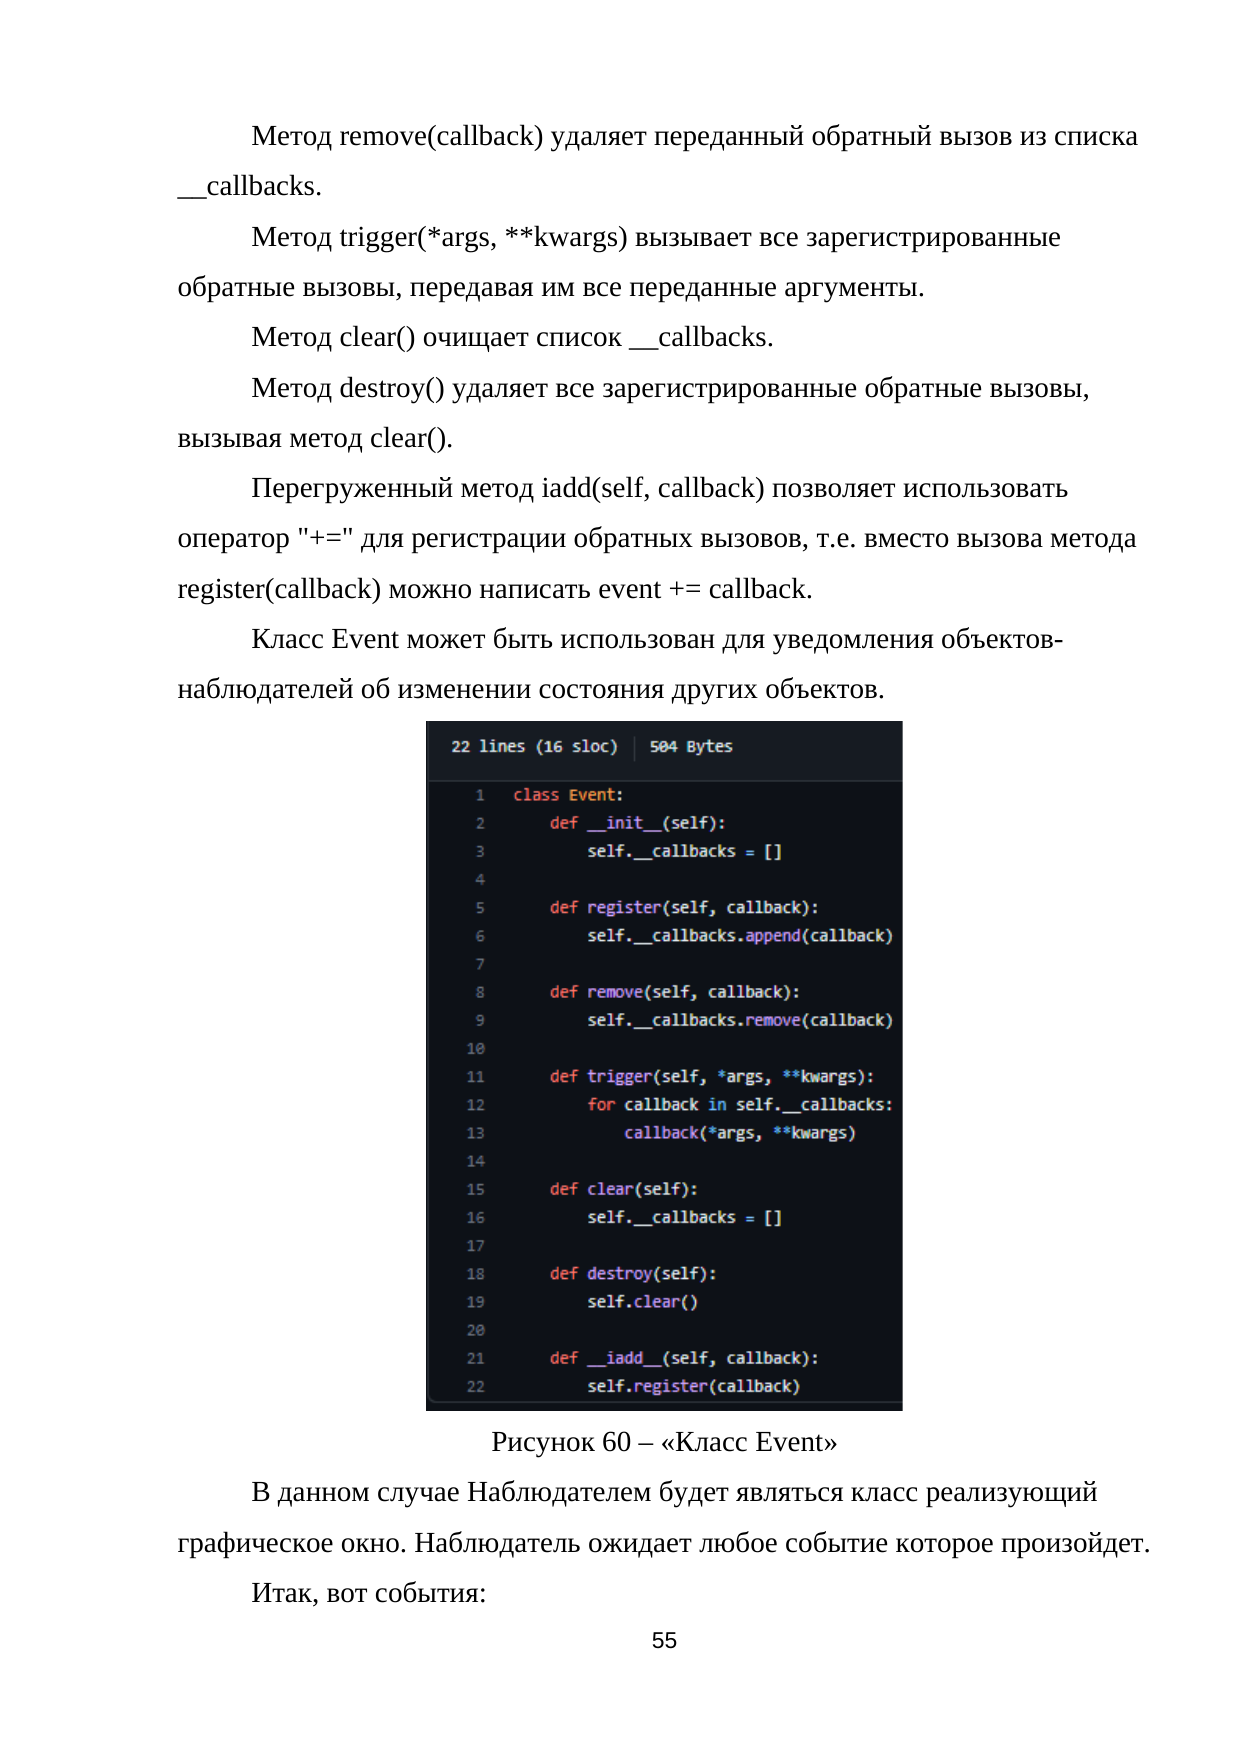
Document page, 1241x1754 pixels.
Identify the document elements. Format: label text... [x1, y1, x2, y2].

text Рисунок 60 – «Класс Event» [177, 1424, 1152, 1458]
text Класс Event может быть использован для уведомления объектов-наблюдателей об изменении состояния других объектов. [177, 621, 1152, 705]
text В данном случае Наблюдателем будет являться класс реализующий графическое окно. Наблюдатель ожидает любое событие которое произойдет. [177, 1474, 1152, 1558]
text Метод clear() очищает список __callbacks. [177, 319, 1152, 353]
text Метод trigger(*args, **kwargs) вызывает все зарегистрированные обратные вызовы, передавая им все переданные аргументы. [177, 219, 1152, 303]
text Метод destroy() удаляет все зарегистрированные обратные вызовы, вызывая метод clear(). [177, 370, 1152, 453]
text Итак, вот события: [177, 1575, 1152, 1608]
text Метод remove(callback) удаляет переданный обратный вызов из списка __callbacks. [177, 118, 1152, 202]
picture [426, 721, 903, 1411]
text Перегруженный метод iadd(self, callback) позволяет использовать оператор "+=" для регистрации обратных вызовов, т.е. вместо вызова метода register(callback) можно написать event += callback. [177, 470, 1152, 604]
